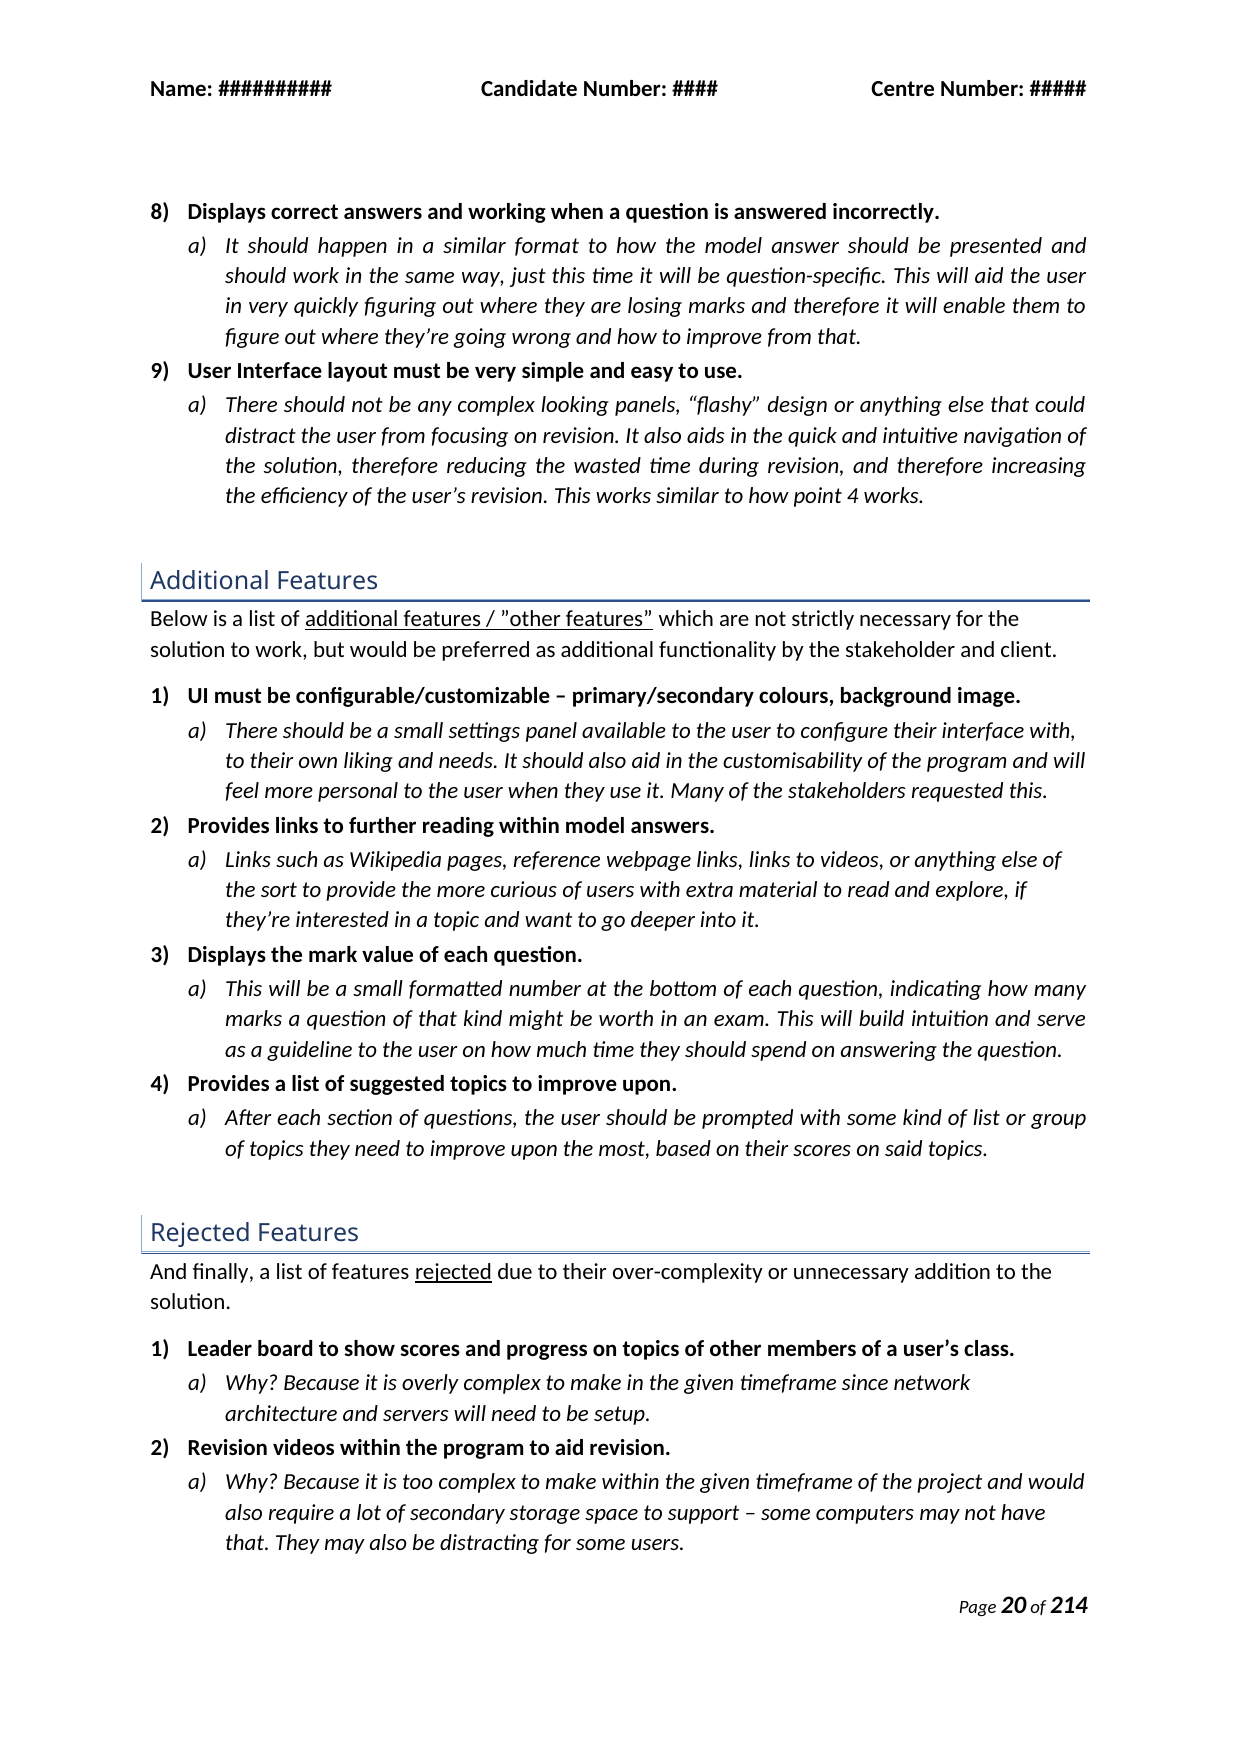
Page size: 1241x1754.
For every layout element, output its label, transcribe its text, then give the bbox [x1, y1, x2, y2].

list UI must be configurable/customizable – primary/secondary colours, background image. [150, 682, 1090, 710]
list It should happen in a similar format to how the model answer should be presented and should work in the same way, just this time it will be question-specific. This will aid the user in very quickly figuring out where they are losing marks and therefore it will enable them to figure out where they’re going wrong and how to improve from that. [188, 231, 1090, 350]
list Displays correct answers and working when a question is answered incorrectly. [150, 197, 1090, 225]
list Why? Because it is overly complex to make in the given timeframe since network architecture and servers will need to be setup. [188, 1368, 1090, 1427]
subtitle Rejected Features [142, 1215, 1090, 1251]
list User Interface layout must be very simple and easy to use. [150, 356, 1090, 384]
text And finally, a list of features rejected due to their over-complexity or unnecessary addition to the solution. [150, 1257, 1090, 1315]
list Provides links to further reading within model answers. [150, 811, 1090, 839]
list Revision videos within the program to aid revision. [150, 1433, 1090, 1461]
list There should be a small settings panel available to the user to configure their interface with, to their own liking and needs. It should also aid in the customisability of the program and will feel more personal to the user when they use it. Many of the stakeholders requested this. [188, 716, 1090, 804]
list This will be a small formatted number at the bottom of each question, indicating how many marks a question of that kind might be worth in an exam. This will build intuition and serve as a guideline to the user on how much time they should spend on answering the question. [188, 974, 1090, 1063]
list Provides a list of suggested topics to improve upon. [150, 1069, 1090, 1097]
list After each section of questions, the user should be prompted with some kind of list or group of topics they need to improve upon the most, based on their scores on said topics. [188, 1103, 1090, 1162]
list There should not be any complex looking panels, “flashy” design or anything else that could distract the user from focusing on revision. It also aids in the quick and intuitive navigation of the solution, therefore reducing the wasted time during revision, and therefore increasing the efficiency of the user’s revision. This works similar to how point 4 works. [188, 391, 1090, 509]
subtitle Additional Features [141, 562, 1090, 599]
list Leader board to show scores and progress on topics of other members of a user’s class. [150, 1334, 1090, 1362]
text Below is a list of additional features / ”other features” which are not strictly necessary for the solution to work, but would be preferred as additional functionality by the stakeholder and client. [150, 604, 1090, 663]
list Displays the mark value of each question. [150, 940, 1090, 968]
list Links such as Wikipedia pages, reference webpage links, links to videos, or anything else of the sort to provide the more curious of users with extra material to read and explore, if they’re interested in a topic and want to go deeper into it. [188, 845, 1090, 934]
list Why? Because it is too complex to make within the given timeframe of the project and would also require a lot of secondary storage space to support – some computers may not have that. They may also be distracting for some users. [188, 1467, 1090, 1556]
